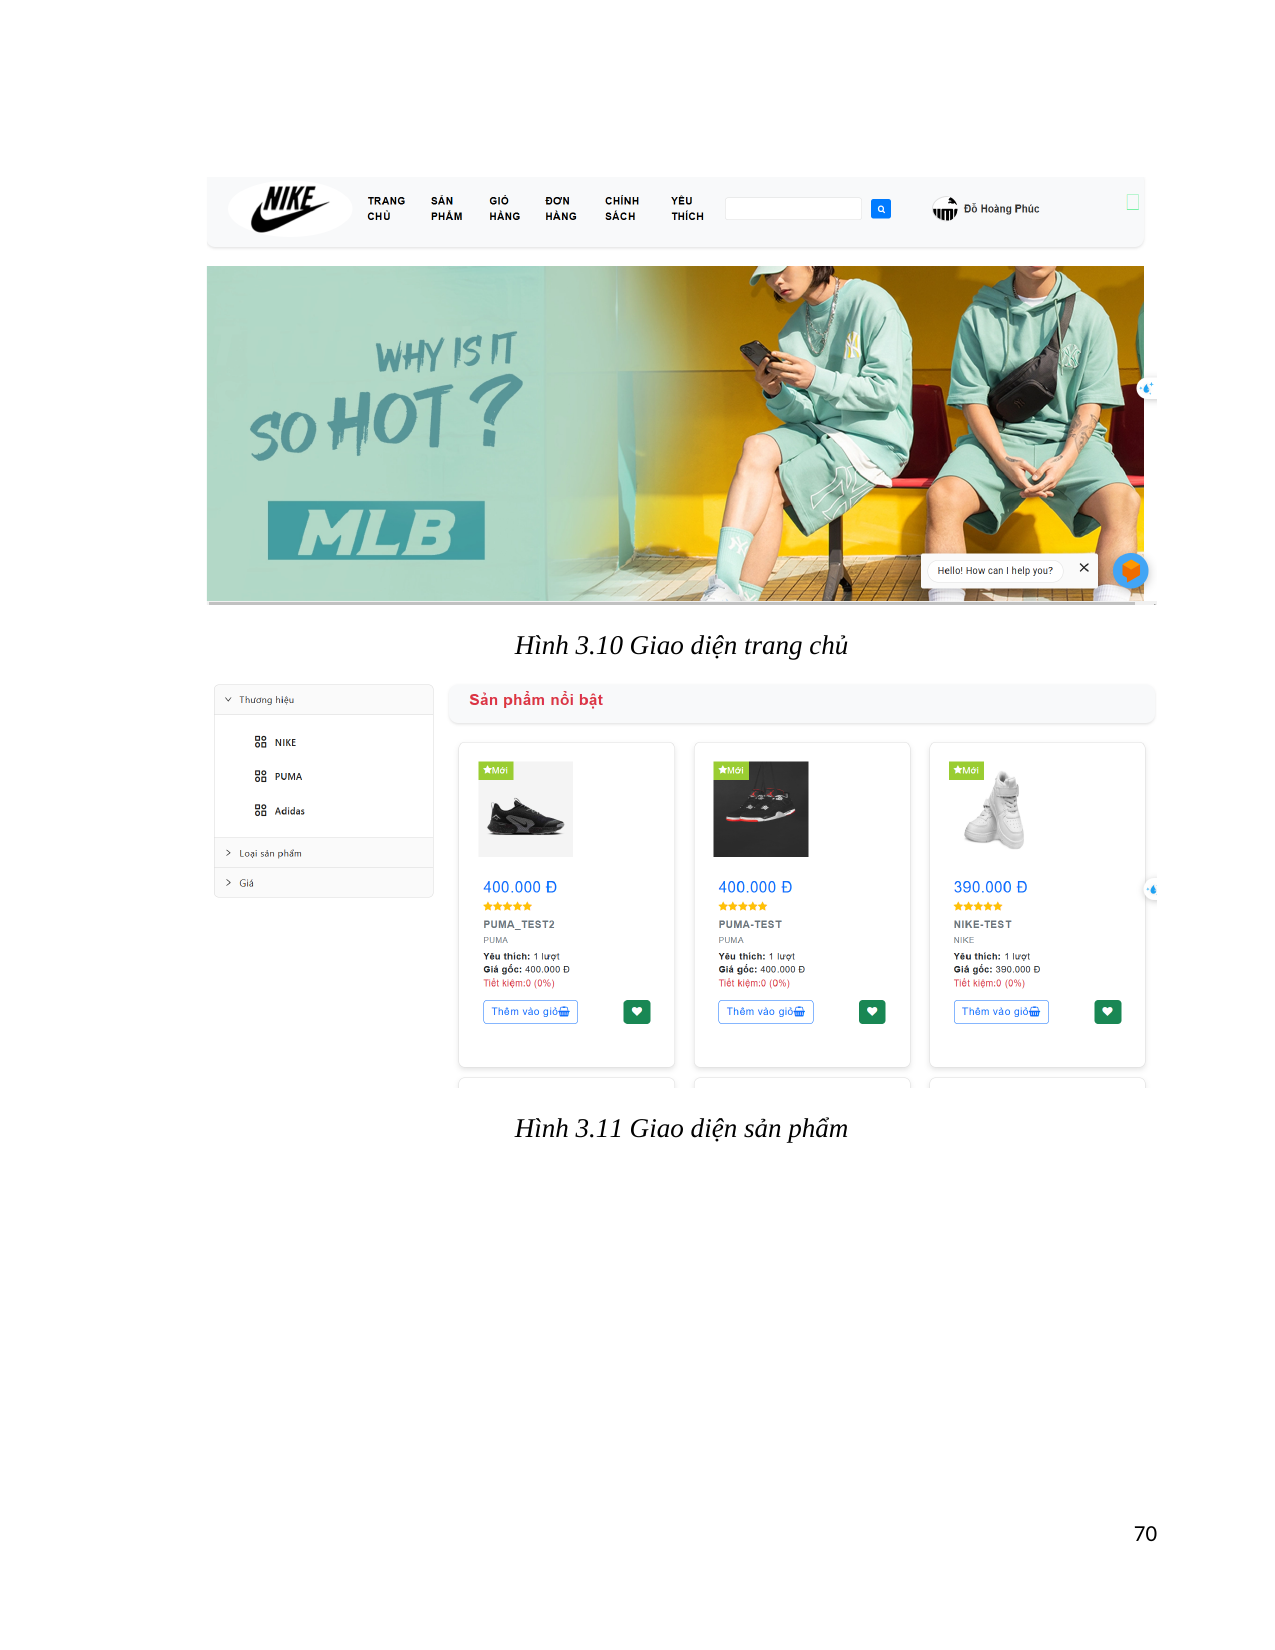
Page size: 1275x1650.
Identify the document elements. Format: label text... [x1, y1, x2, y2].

picture [206, 177, 1157, 605]
text Hình 3.11 Giao diện sản phẩm [208, 1113, 1154, 1144]
text Hình 3.10 Giao diện trang chủ [208, 629, 1154, 661]
picture [206, 676, 1157, 1088]
